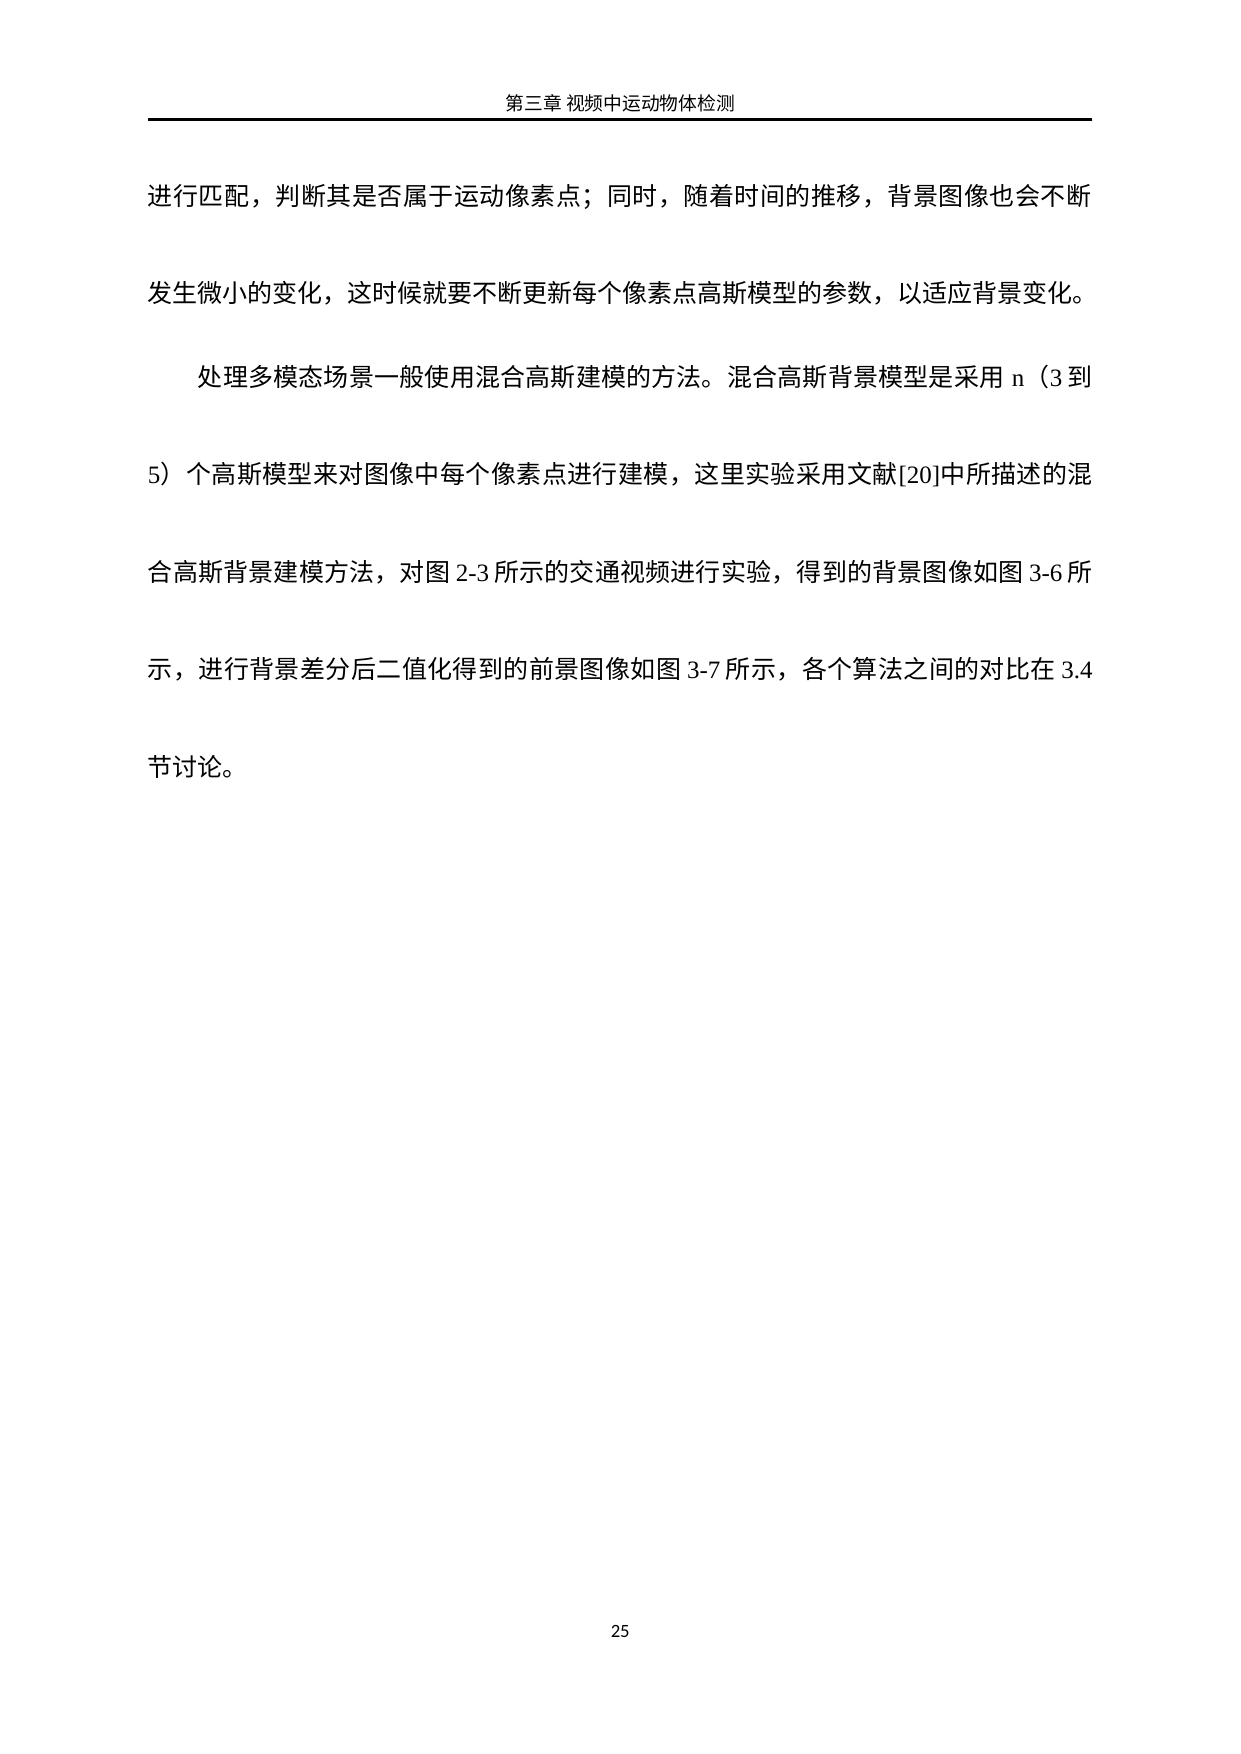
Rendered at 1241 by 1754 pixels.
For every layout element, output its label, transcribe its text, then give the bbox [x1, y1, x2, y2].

text 处理多模态场景一般使用混合高斯建模的方法。混合高斯背景模型是采用n（3到5）个高斯模型来对图像中每个像素点进行建模，这里实验采用文献[20]中所描述的混合高斯背景建模方法，对图2-3所示的交通视频进行实验，得到的背景图像如图3-6所示，进行背景差分后二值化得到的前景图像如图3-7所示，各个算法之间的对比在3.4节讨论。 [148, 343, 1092, 798]
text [148, 162, 1092, 324]
